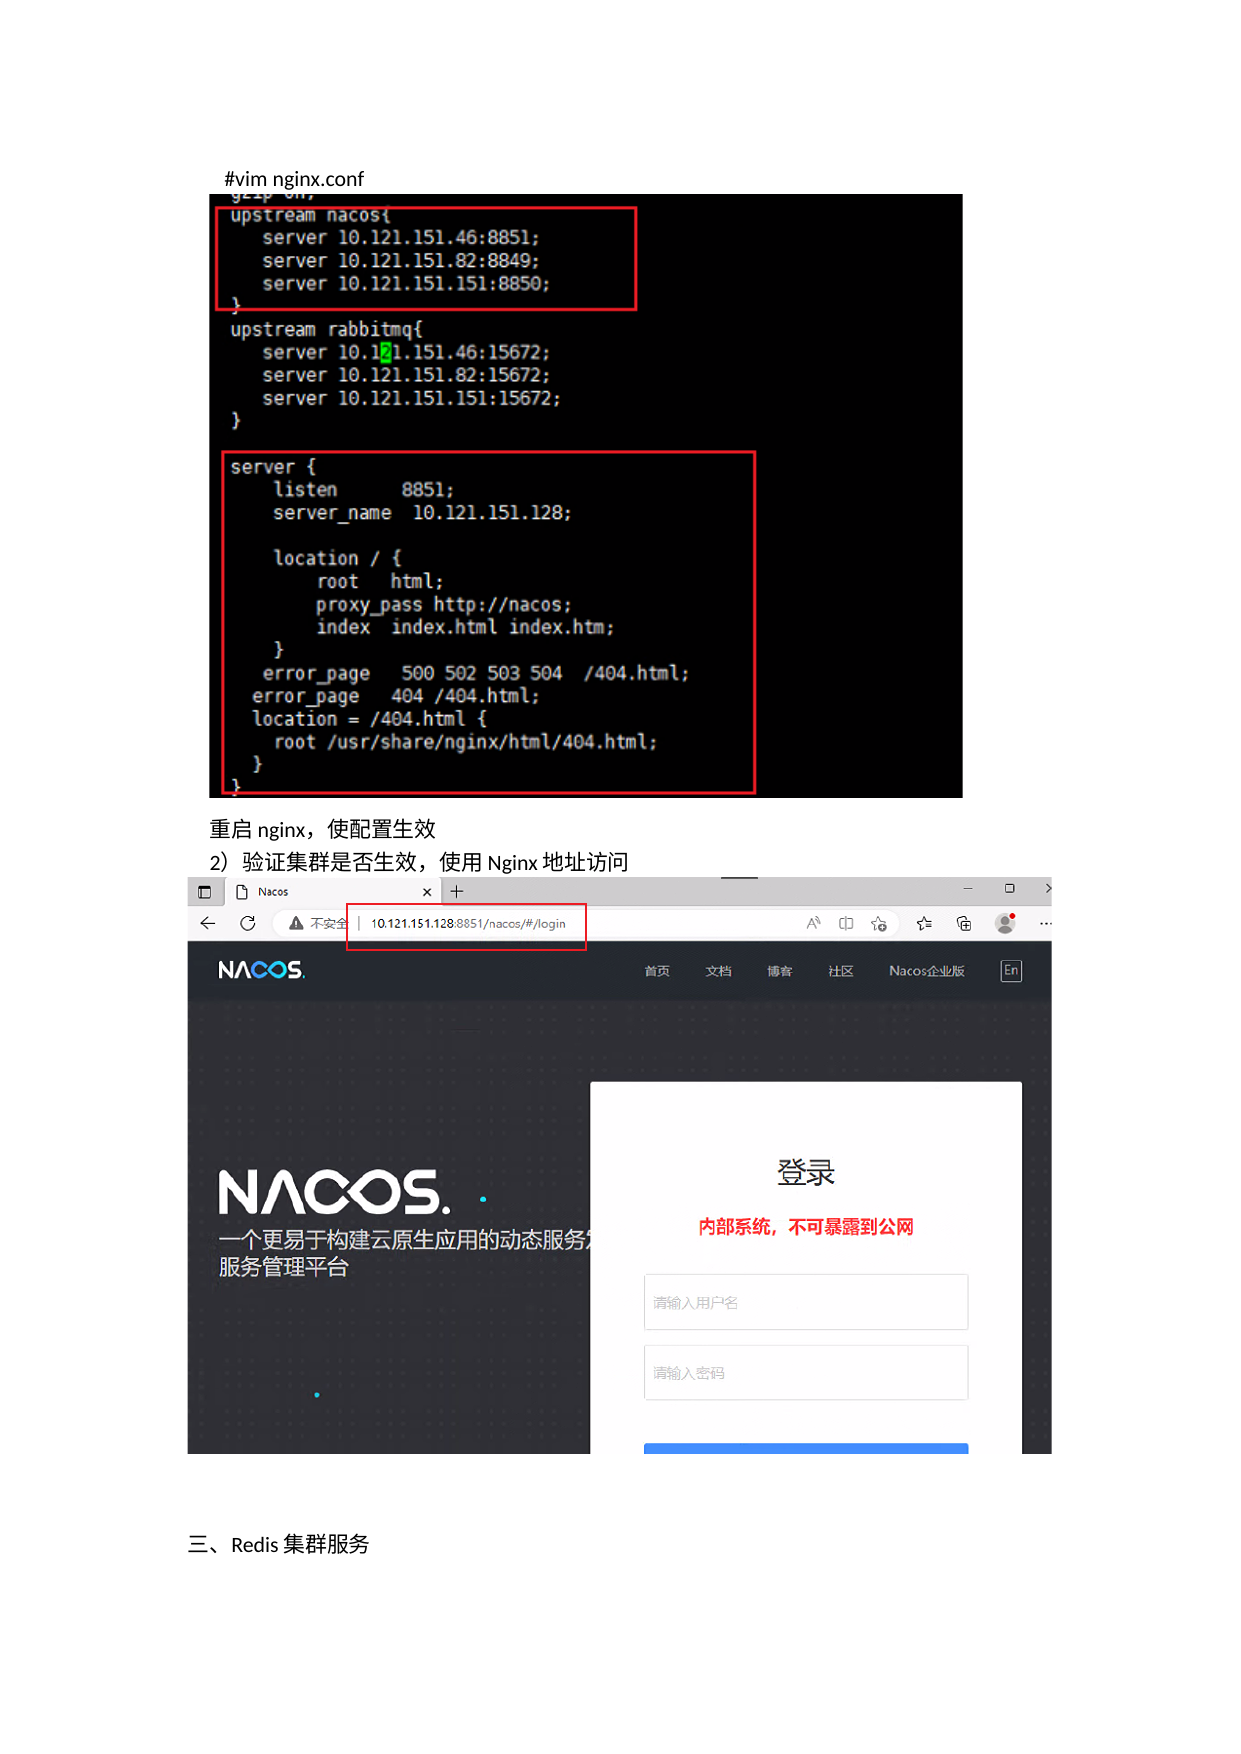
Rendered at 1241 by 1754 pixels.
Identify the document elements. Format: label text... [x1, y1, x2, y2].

list 重启nginx，使配置生效 [209, 812, 1053, 844]
list Redis集群服务 [187, 1527, 1053, 1559]
list #vim nginx.conf [209, 162, 1053, 194]
picture [187, 877, 1052, 1454]
list 验证集群是否生效，使用Nginx地址访问 [209, 844, 1053, 877]
picture [209, 194, 963, 798]
